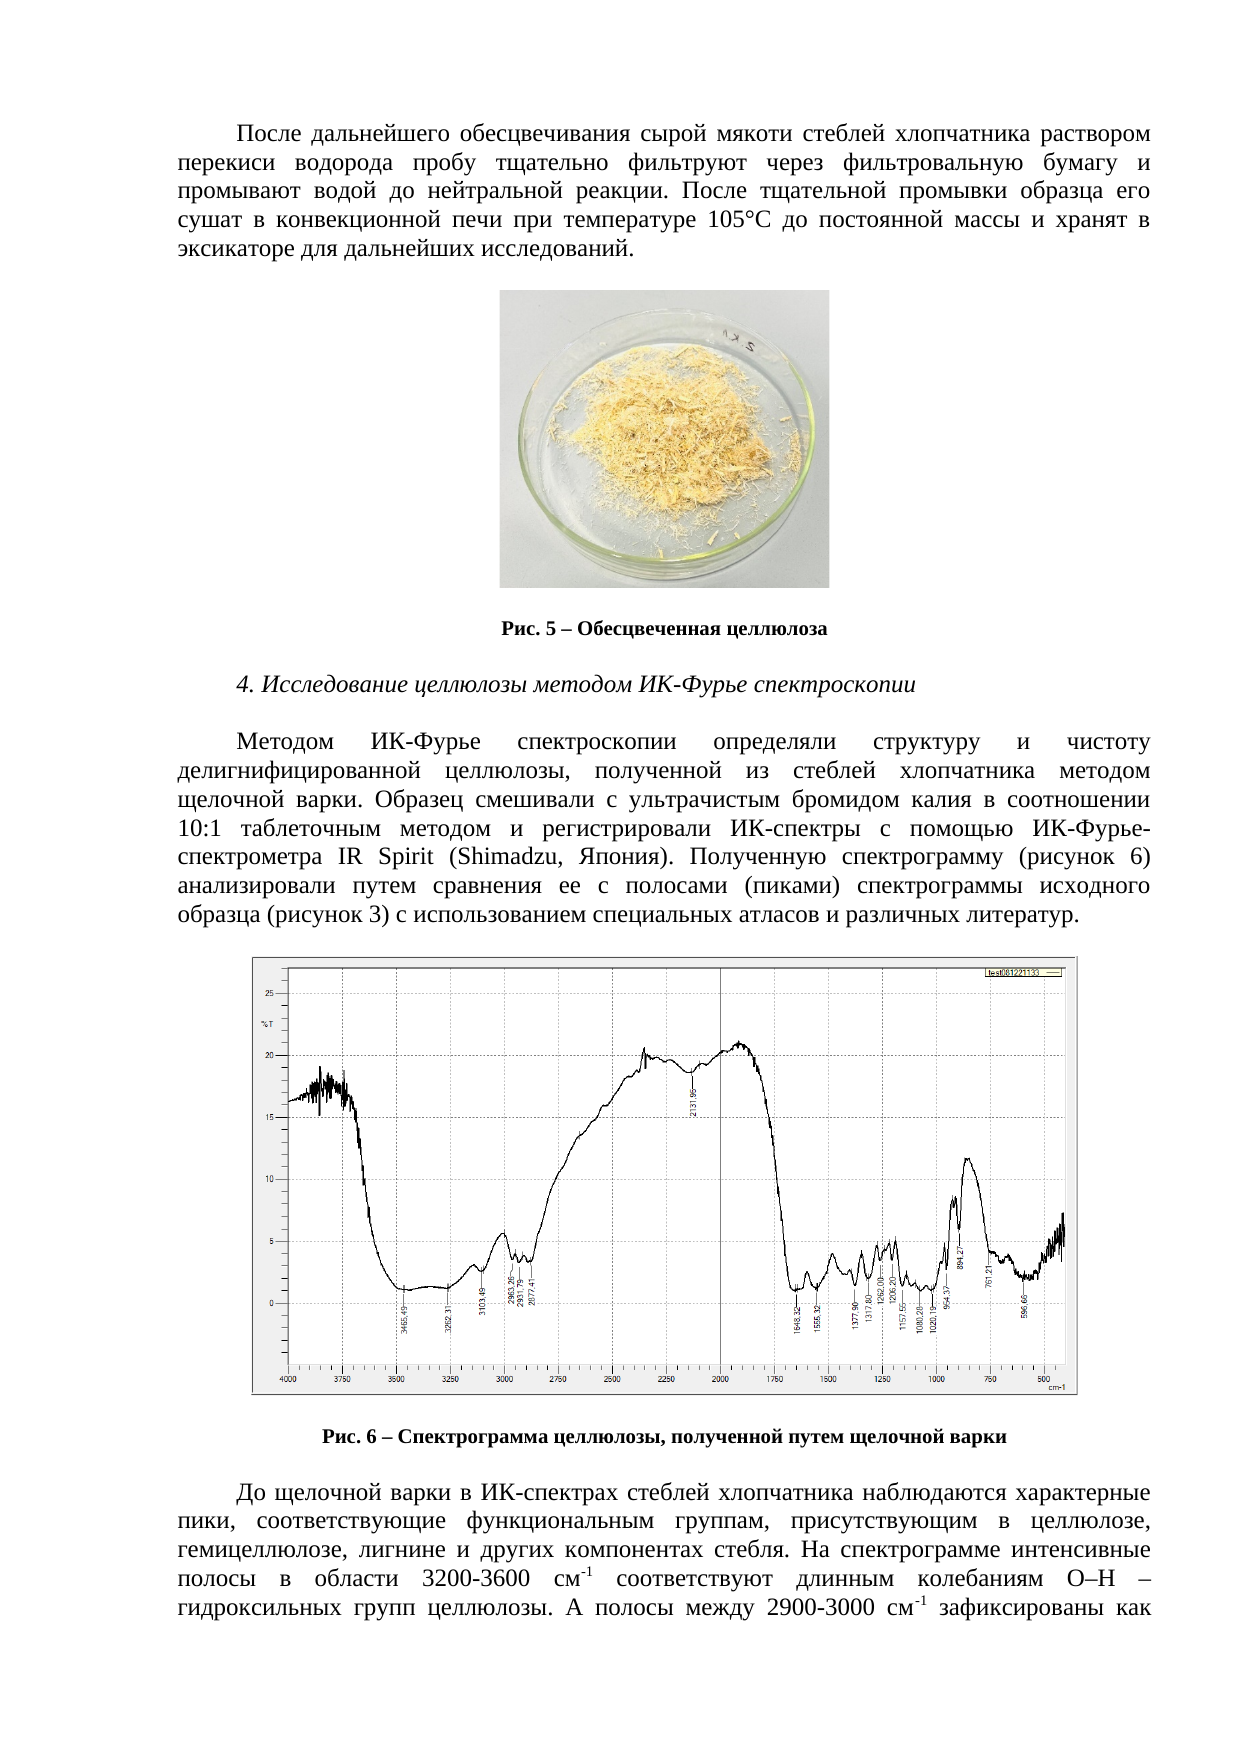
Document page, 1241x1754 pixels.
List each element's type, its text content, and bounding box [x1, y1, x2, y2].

text После дальнейшего обесцвечивания сырой мякоти стеблей хлопчатника раствором перекиси водорода пробу тщательно фильтруют через фильтровальную бумагу и промывают водой до нейтральной реакции. После тщательной промывки образца его сушат в конвекционной печи при температуре 105°С до постоянной массы и хранят в эксикаторе для дальнейших исследований. [177, 118, 1152, 262]
text Рис. 6 – Спектрограмма целлюлозы, полученной путем щелочной варки [177, 1424, 1152, 1448]
picture [251, 956, 1078, 1396]
picture [499, 290, 830, 588]
text Методом ИК-Фурье спектроскопии определяли структуру и чистоту делигнифицированной целлюлозы, полученной из стеблей хлопчатника методом щелочной варки. Образец смешивали с ультрачистым бромидом калия в соотношении 10:1 таблеточным методом и регистрировали ИК-спектры с помощью ИК-Фурье-спектрометра IR Spirit (Shimadzu, Япония). Полученную спектрограмму (рисунок 6) анализировали путем сравнения ее с полосами (пиками) спектрограммы исходного образца (рисунок 3) с использованием специальных атласов и различных литератур. [177, 726, 1152, 928]
text 4. Исследование целлюлозы методом ИК-Фурье спектроскопии [177, 669, 1152, 698]
text Рис. 5 – Обесцвеченная целлюлоза [177, 616, 1152, 640]
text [177, 1477, 1152, 1620]
